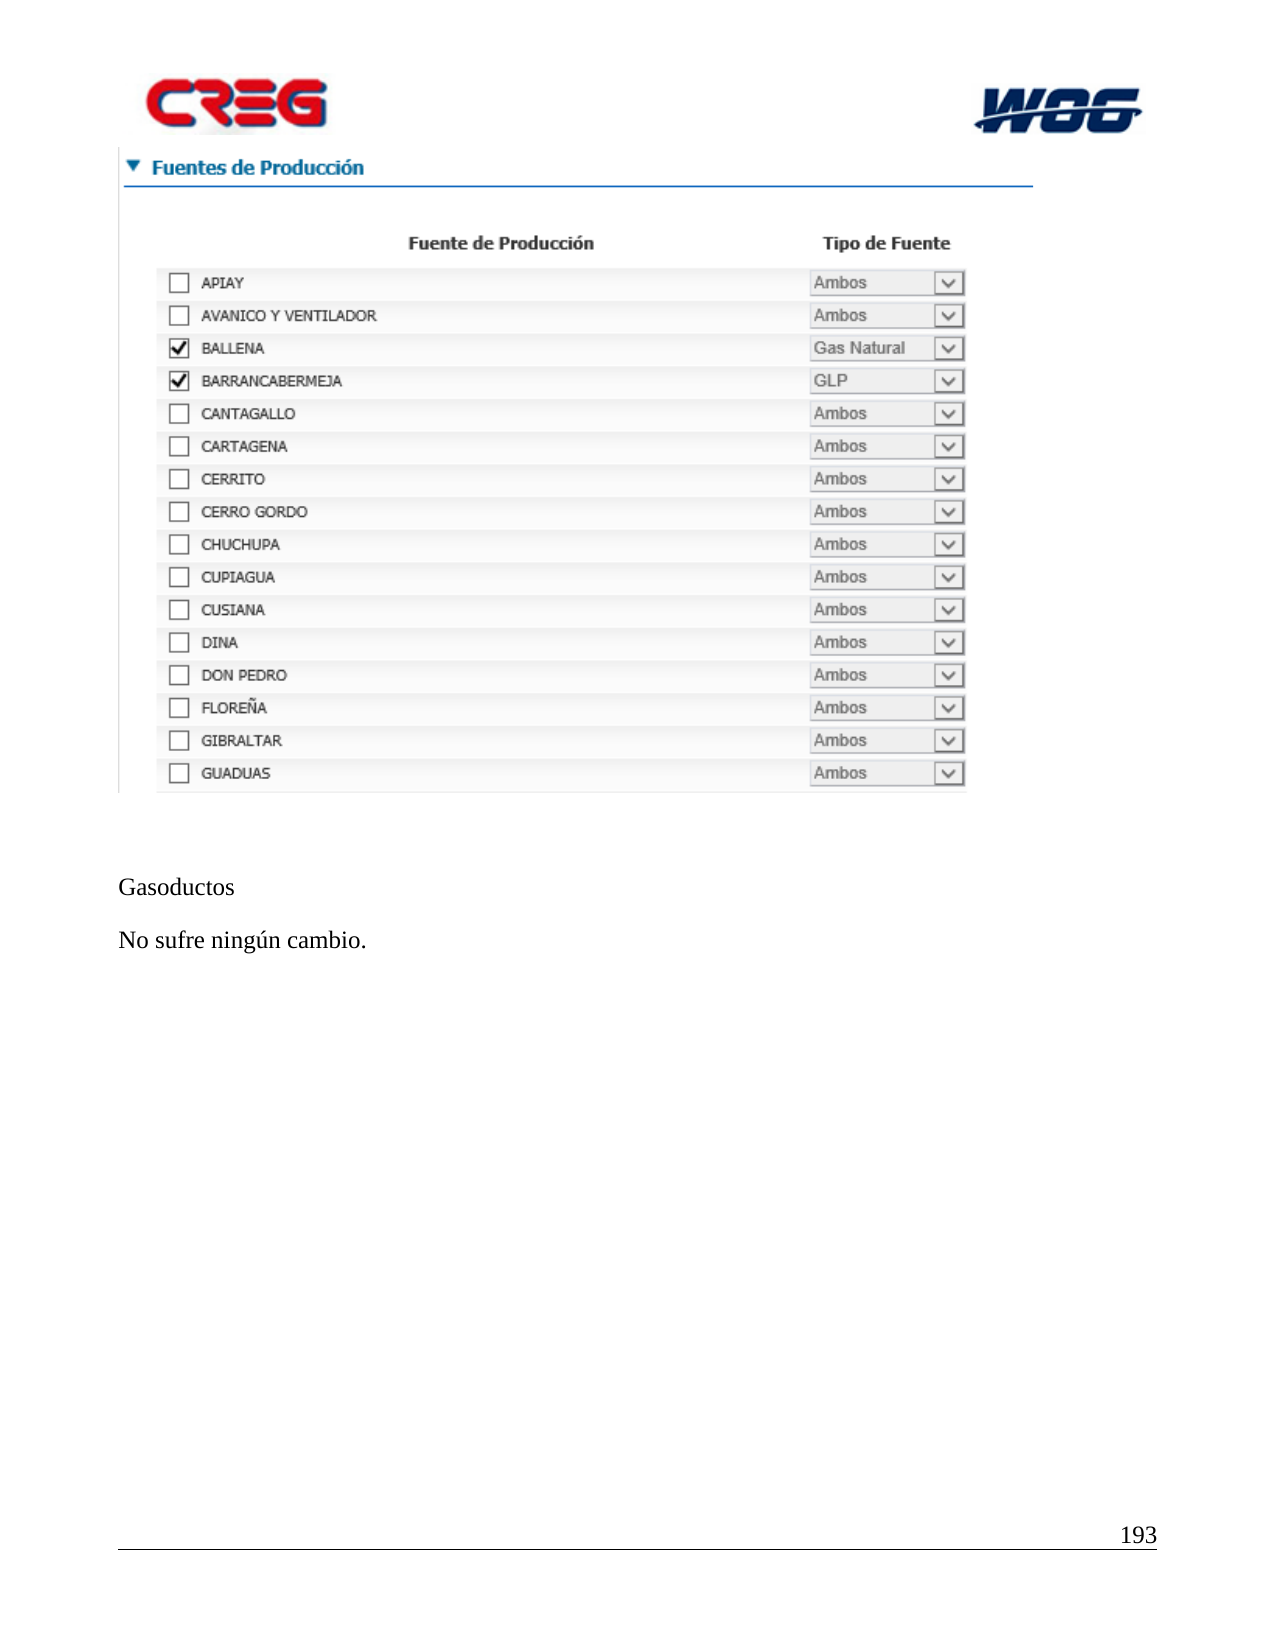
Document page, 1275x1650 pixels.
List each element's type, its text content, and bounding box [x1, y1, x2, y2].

text No sufre ningún cambio. [118, 925, 1157, 954]
text Gasoductos [118, 872, 1157, 900]
picture [118, 147, 1034, 793]
picture [118, 73, 353, 135]
picture [971, 83, 1147, 135]
